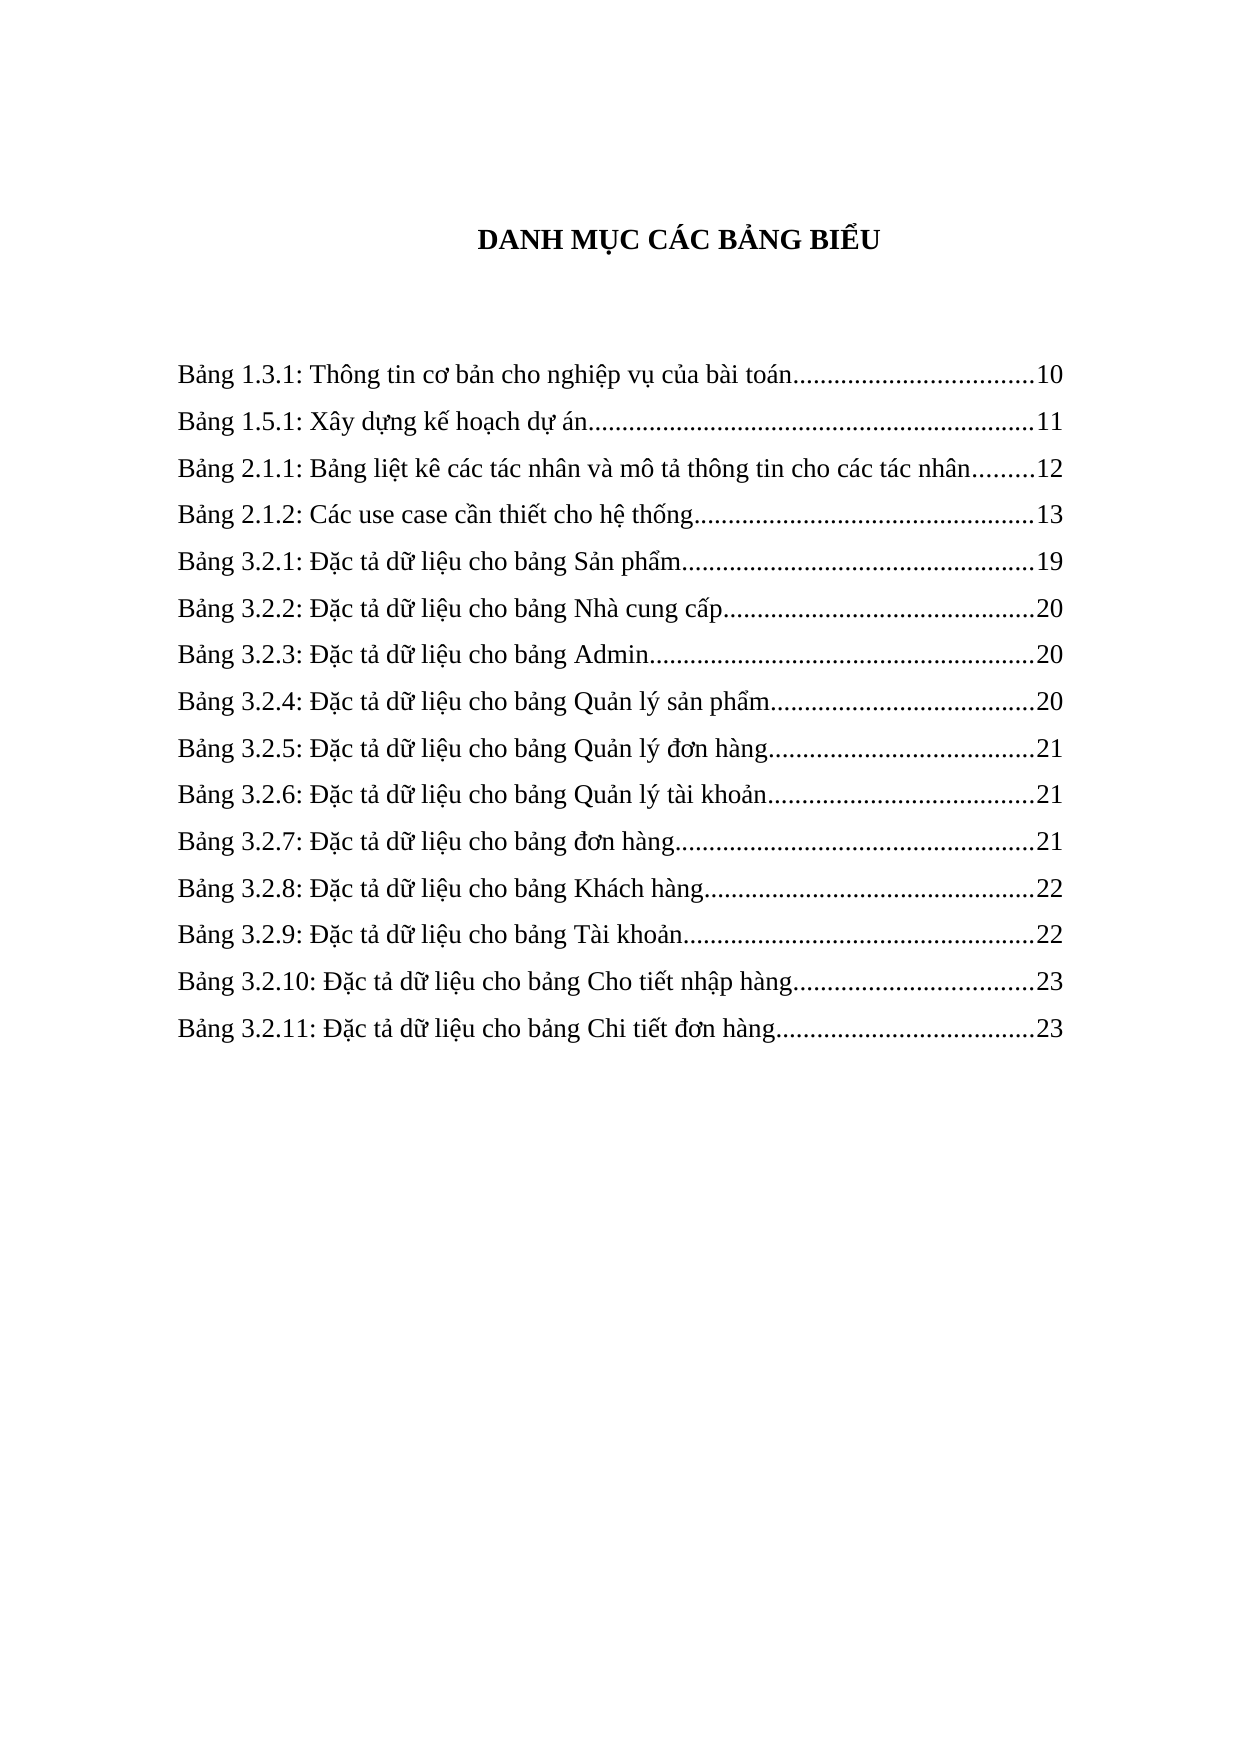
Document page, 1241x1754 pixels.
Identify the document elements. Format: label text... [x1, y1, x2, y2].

text Bảng 3.2.10: Đặc tả dữ liệu cho bảng Cho tiết nhập hàng 23 [177, 965, 1122, 996]
text Bảng 3.2.11: Đặc tả dữ liệu cho bảng Chi tiết đơn hàng 23 [177, 1012, 1122, 1043]
text Bảng 2.1.2: Các use case cần thiết cho hệ thống 13 [177, 499, 1122, 530]
text Bảng 2.1.1: Bảng liệt kê các tác nhân và mô tả thông tin cho các tác nhân 12 [177, 452, 1122, 483]
text Bảng 3.2.6: Đặc tả dữ liệu cho bảng Quản lý tài khoản 21 [177, 779, 1122, 810]
subtitle DANH MỤC CÁC BẢNG BIỂU [236, 222, 1122, 256]
text Bảng 3.2.4: Đặc tả dữ liệu cho bảng Quản lý sản phẩm 20 [177, 685, 1122, 716]
text Bảng 3.2.9: Đặc tả dữ liệu cho bảng Tài khoản 22 [177, 919, 1122, 950]
text Bảng 3.2.5: Đặc tả dữ liệu cho bảng Quản lý đơn hàng 21 [177, 732, 1122, 763]
text Bảng 3.2.8: Đặc tả dữ liệu cho bảng Khách hàng 22 [177, 872, 1122, 903]
text Bảng 1.3.1: Thông tin cơ bản cho nghiệp vụ của bài toán 10 [177, 359, 1122, 390]
text Bảng 3.2.1: Đặc tả dữ liệu cho bảng Sản phẩm 19 [177, 545, 1122, 576]
text Bảng 3.2.3: Đặc tả dữ liệu cho bảng Admin 20 [177, 639, 1122, 670]
text Bảng 1.5.1: Xây dựng kế hoạch dự án 11 [177, 405, 1122, 436]
text Bảng 3.2.2: Đặc tả dữ liệu cho bảng Nhà cung cấp 20 [177, 592, 1122, 623]
text Bảng 3.2.7: Đặc tả dữ liệu cho bảng đơn hàng 21 [177, 825, 1122, 856]
